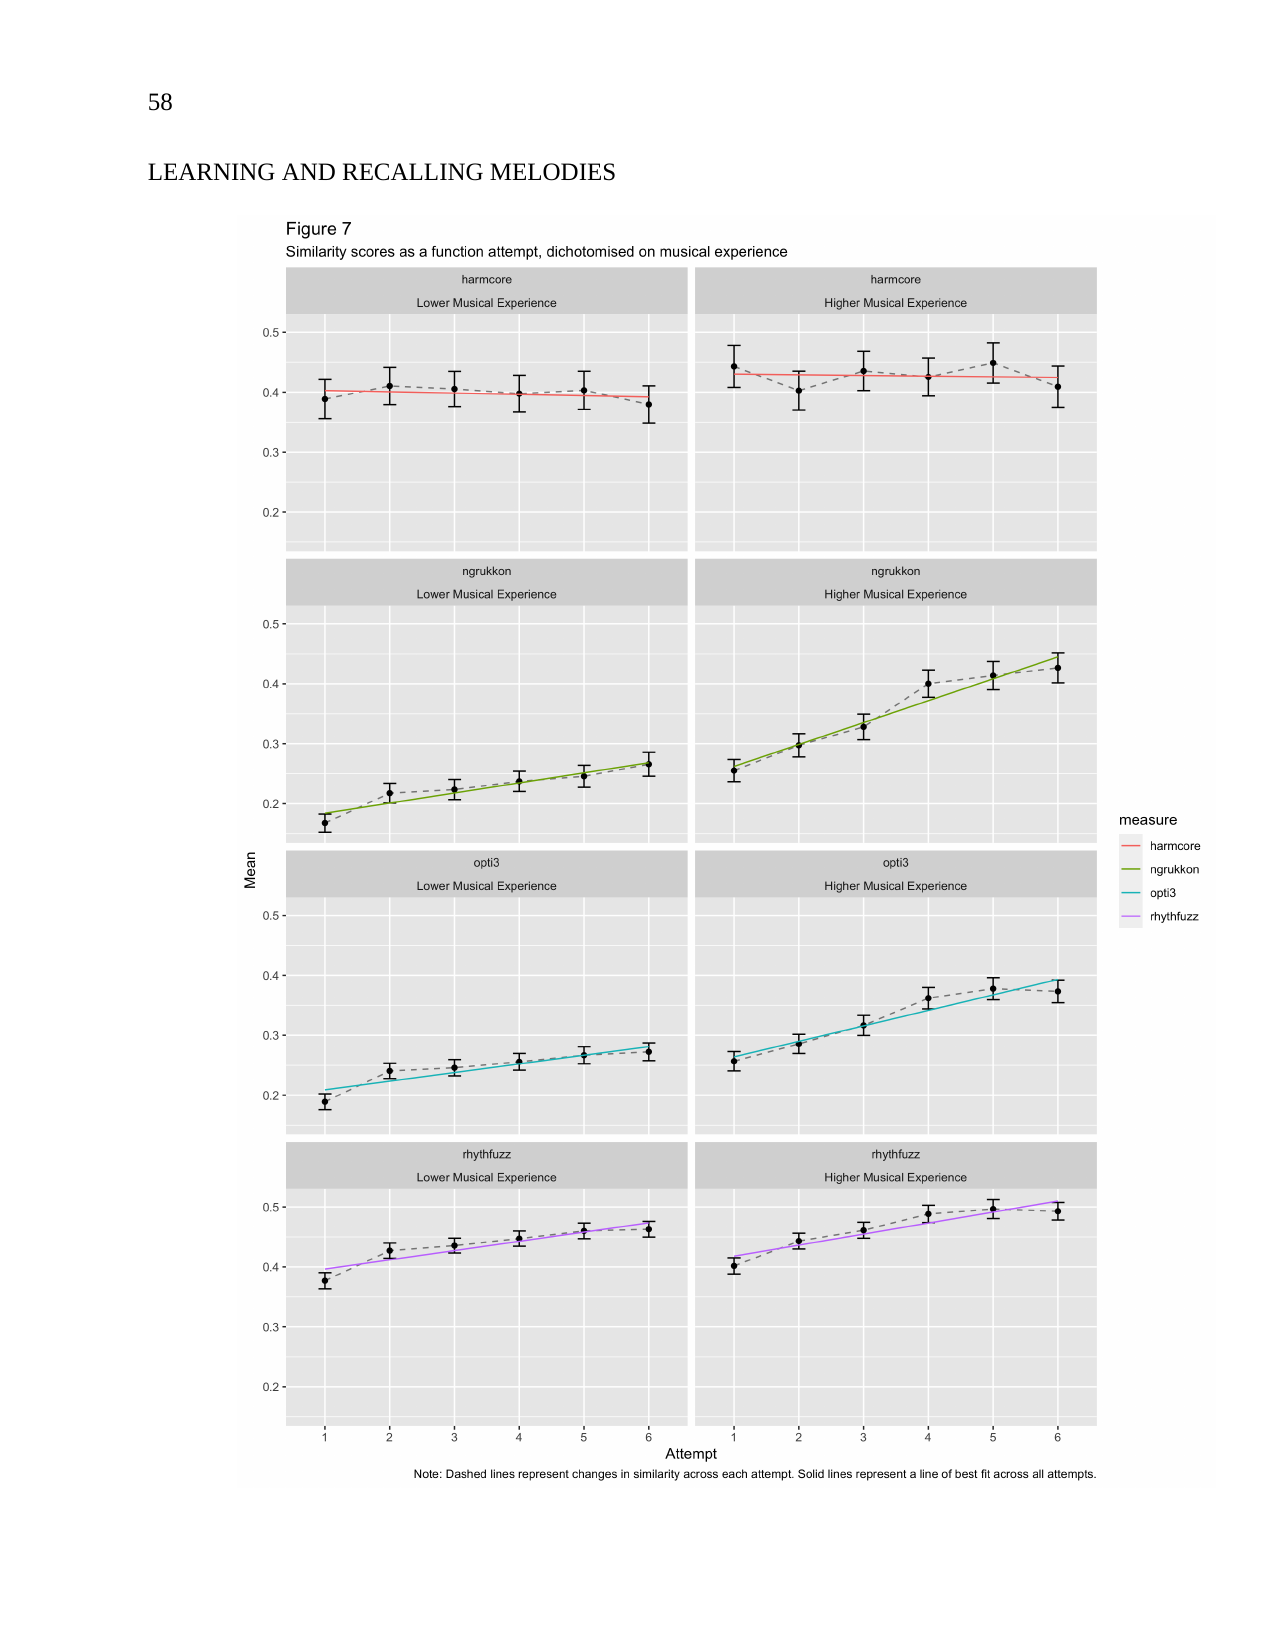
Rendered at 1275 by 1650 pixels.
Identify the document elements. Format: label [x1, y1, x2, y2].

picture [237, 215, 1217, 1488]
